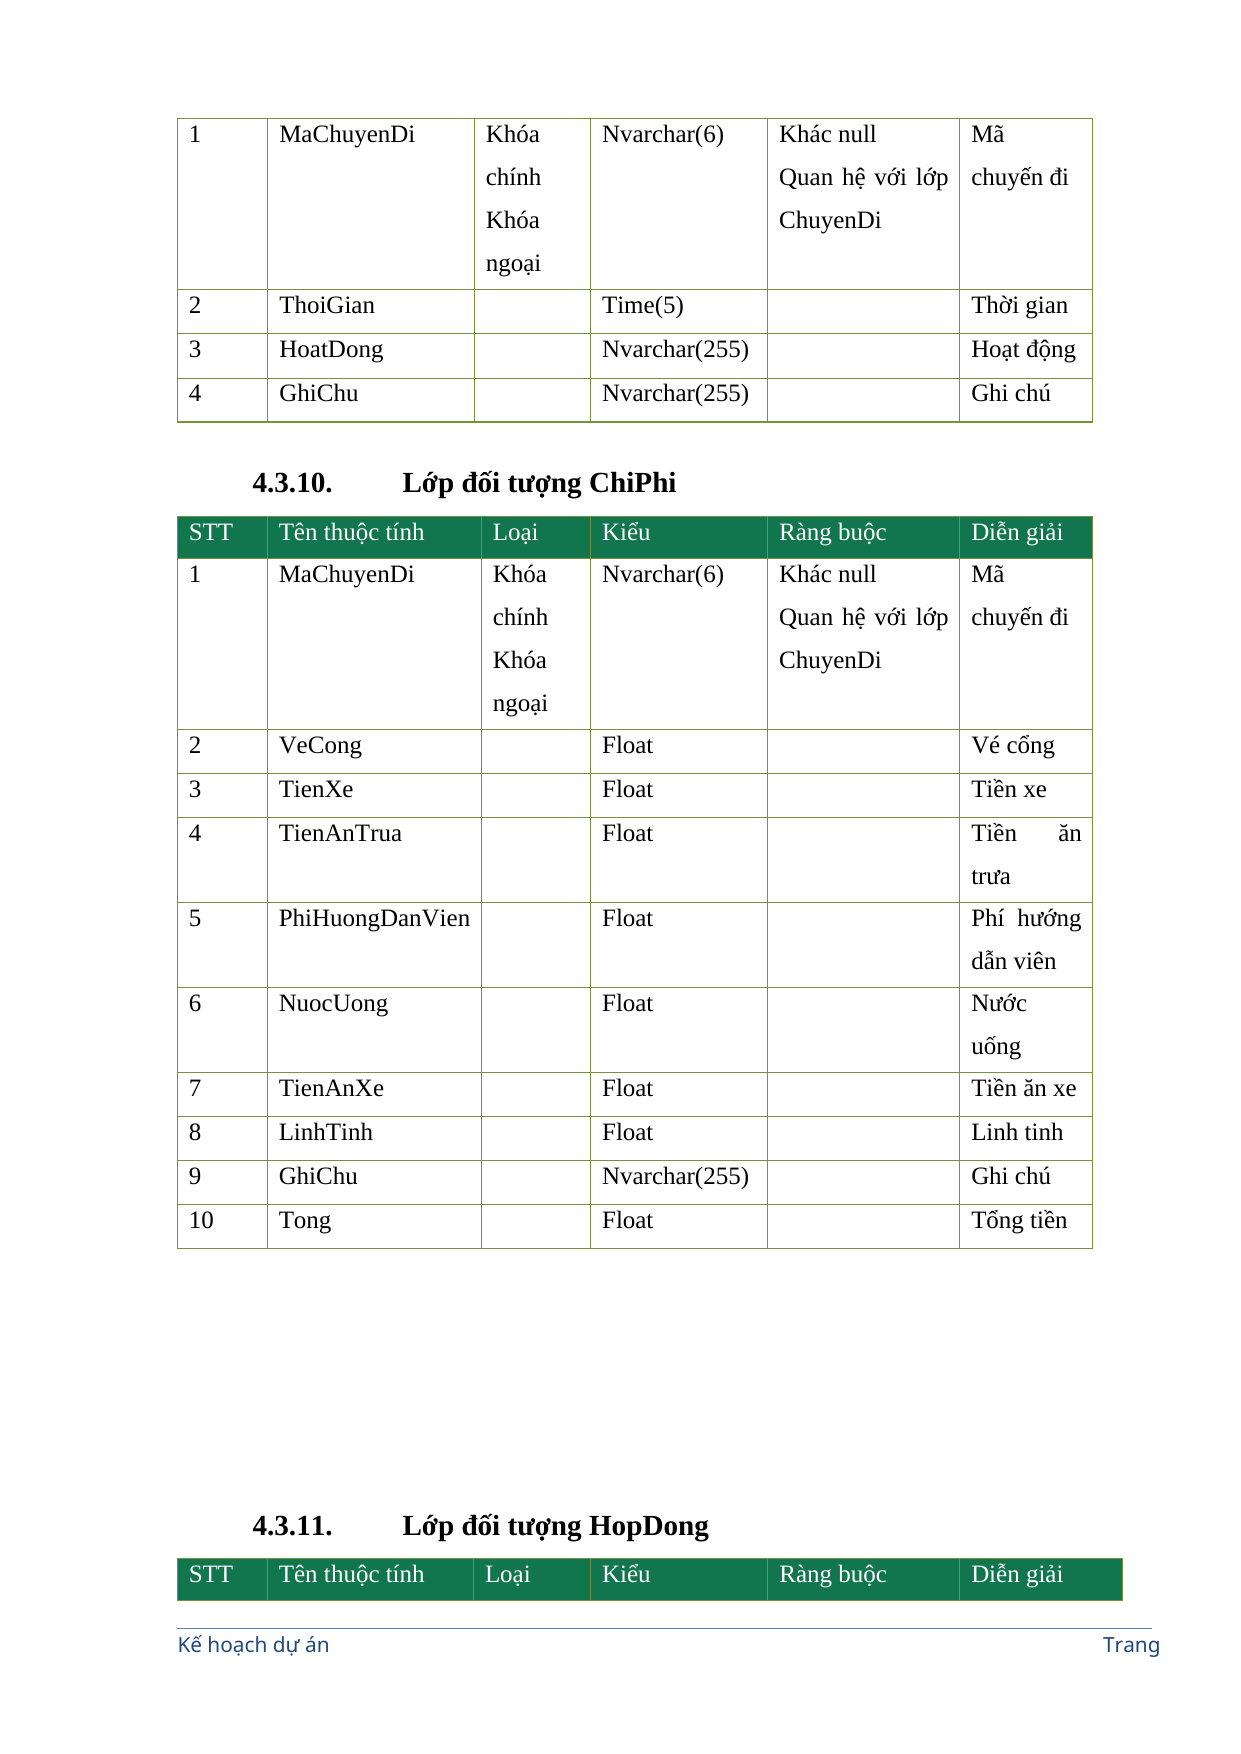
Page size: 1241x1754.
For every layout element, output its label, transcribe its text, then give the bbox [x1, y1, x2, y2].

table_cell [475, 290, 590, 333]
table_cell Ghi chú [960, 1161, 1092, 1204]
table_cell [482, 774, 590, 817]
table_cell [482, 1205, 590, 1248]
table_cell Tiền ăn xe [960, 1073, 1092, 1116]
table_cell MaChuyenDi [268, 119, 474, 289]
table_cell 4 [178, 379, 267, 421]
table_cell 6 [178, 988, 267, 1072]
table_cell PhiHuongDanVien [268, 903, 481, 987]
table_cell Nvarchar(6) [591, 119, 767, 289]
table_cell [768, 730, 959, 773]
table_cell Mã chuyến đi [960, 559, 1092, 729]
table_cell TienAnXe [268, 1073, 481, 1116]
table_cell TienAnTrua [268, 818, 481, 902]
table_cell NuocUong [268, 988, 481, 1072]
table_header Ràng buộc [768, 517, 959, 558]
table_header STT [178, 1559, 267, 1600]
table_header STT [178, 517, 267, 558]
table_cell ThoiGian [268, 290, 474, 333]
table_cell Phí hướng dẫn viên [960, 903, 1092, 987]
table_cell [768, 1161, 959, 1204]
table_cell 1 [178, 119, 267, 289]
table_cell [768, 290, 959, 333]
table_cell Float [591, 988, 767, 1072]
table_header Diễn giải [960, 1559, 1122, 1600]
table_cell 7 [178, 1073, 267, 1116]
table_cell GhiChu [268, 379, 474, 421]
table_cell Float [591, 903, 767, 987]
table_cell [475, 379, 590, 421]
table_header Diễn giải [960, 517, 1092, 558]
table_cell Nước uống [960, 988, 1092, 1072]
table_header Tên thuộc tính [268, 1559, 473, 1600]
table_cell [768, 988, 959, 1072]
table_cell [768, 774, 959, 817]
table_cell 10 [178, 1205, 267, 1248]
table_cell Float [591, 1073, 767, 1116]
table_cell VeCong [268, 730, 481, 773]
table_cell Nvarchar(6) [591, 559, 767, 729]
table_cell 3 [178, 774, 267, 817]
table_cell [768, 1205, 959, 1248]
list Lớp đối tượng ChiPhi [252, 466, 1152, 499]
table_cell Tổng tiền [960, 1205, 1092, 1248]
table_cell [475, 334, 590, 377]
table_cell Vé cổng [960, 730, 1092, 773]
table_cell Tiền xe [960, 774, 1092, 817]
table_cell Time(5) [591, 290, 767, 333]
table_cell Nvarchar(255) [591, 334, 767, 377]
table_cell Hoạt động [960, 334, 1092, 377]
table_cell [768, 903, 959, 987]
table_cell GhiChu [268, 1161, 481, 1204]
table_cell Mã chuyến đi [960, 119, 1092, 289]
table_cell Nvarchar(255) [591, 1161, 767, 1204]
table_cell Float [591, 1205, 767, 1248]
table_cell Khóa chính Khóa ngoại [482, 559, 590, 729]
table_header Ràng buộc [768, 1559, 959, 1600]
table_cell Khác null Quan hệ với lớp ChuyenDi [768, 559, 959, 729]
table_header Loại [482, 517, 590, 558]
table_header Tên thuộc tính [268, 517, 481, 558]
table_cell Linh tinh [960, 1117, 1092, 1160]
table_cell TienXe [268, 774, 481, 817]
table_cell Ghi chú [960, 379, 1092, 421]
table_cell 1 [178, 559, 267, 729]
table_cell [482, 1117, 590, 1160]
table_cell 5 [178, 903, 267, 987]
table_cell [482, 1161, 590, 1204]
table_cell [482, 988, 590, 1072]
table_cell Tong [268, 1205, 481, 1248]
table_header Loại [474, 1559, 590, 1600]
table_cell 3 [178, 334, 267, 377]
table_cell Khóa chính Khóa ngoại [475, 119, 590, 289]
table_header Kiểu [591, 517, 767, 558]
table_cell [482, 903, 590, 987]
table_cell [768, 1073, 959, 1116]
table_cell [482, 730, 590, 773]
table_cell 4 [178, 818, 267, 902]
table_cell MaChuyenDi [268, 559, 481, 729]
table_cell LinhTinh [268, 1117, 481, 1160]
table_cell [482, 1073, 590, 1116]
table_cell [768, 334, 959, 377]
table_cell [768, 818, 959, 902]
table_cell Tiền ăn trưa [960, 818, 1092, 902]
table_cell [768, 1117, 959, 1160]
table_cell Float [591, 818, 767, 902]
table_cell 2 [178, 290, 267, 333]
table_cell Float [591, 730, 767, 773]
list Lớp đối tượng HopDong [252, 1508, 1152, 1541]
table_cell Float [591, 1117, 767, 1160]
table_header Kiểu [591, 1559, 767, 1600]
table_cell 8 [178, 1117, 267, 1160]
table_cell Float [591, 774, 767, 817]
table_cell HoatDong [268, 334, 474, 377]
table_cell [768, 379, 959, 421]
table_cell Thời gian [960, 290, 1092, 333]
table_cell [482, 818, 590, 902]
table_cell Nvarchar(255) [591, 379, 767, 421]
table_cell Khác null Quan hệ với lớp ChuyenDi [768, 119, 959, 289]
table_cell 9 [178, 1161, 267, 1204]
table_cell 2 [178, 730, 267, 773]
